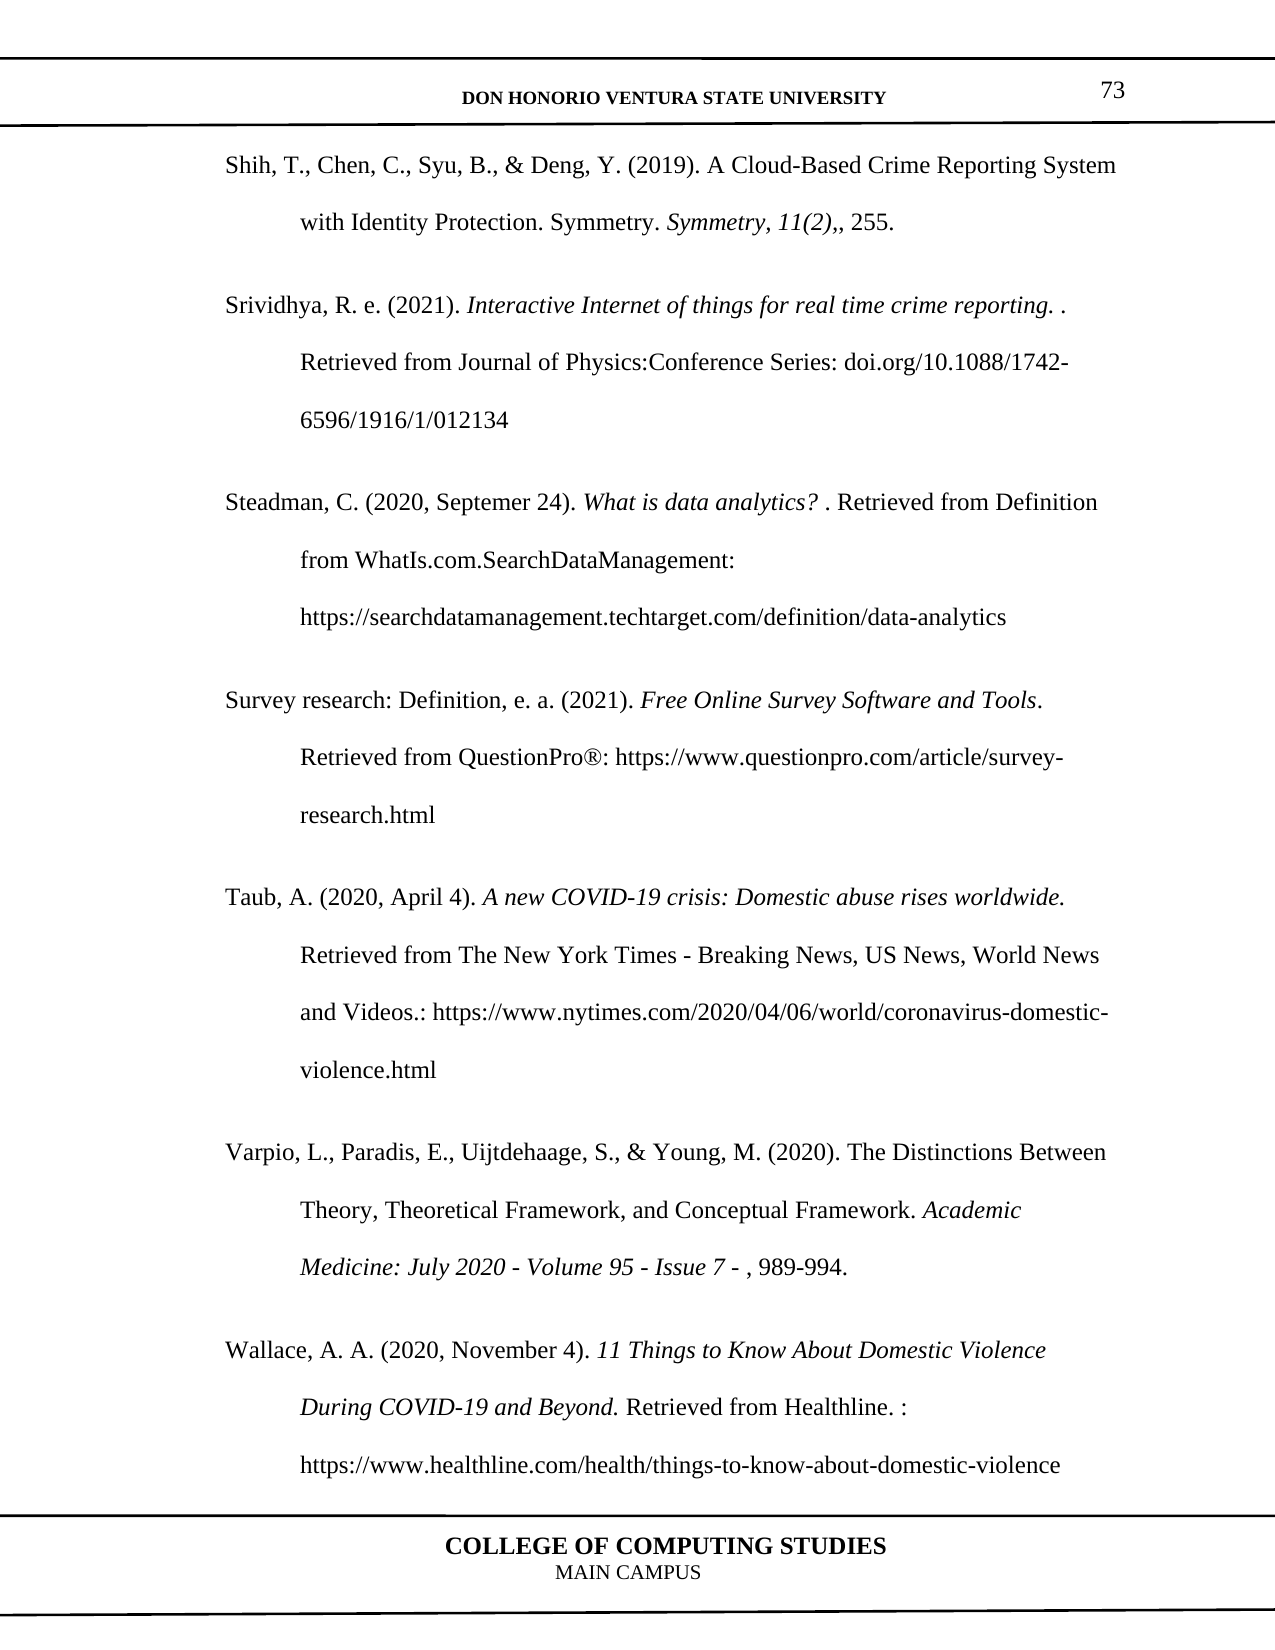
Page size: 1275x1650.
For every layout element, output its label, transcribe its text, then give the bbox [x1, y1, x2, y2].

text Steadman, C. (2020, Septemer 24). What is data analytics? . Retrieved from Definition from WhatIs.com.SearchDataManagement: https://searchdatamanagement.techtarget.com/definition/data-analytics [225, 487, 1125, 631]
text Srividhya, R. e. (2021). Interactive Internet of things for real time crime reporting. . Retrieved from Journal of Physics:Conference Series: doi.org/10.1088/1742-6596/1916/1/012134 [225, 290, 1125, 434]
text Varpio, L., Paradis, E., Uijtdehaage, S., & Young, M. (2020). The Distinctions Between Theory, Theoretical Framework, and Conceptual Framework. Academic Medicine: July 2020 - Volume 95 - Issue 7 - , 989-994. [225, 1137, 1125, 1281]
text Taub, A. (2020, April 4). A new COVID-19 crisis: Domestic abuse rises worldwide. Retrieved from The New York Times - Breaking News, US News, World News and Videos.: https://www.nytimes.com/2020/04/06/world/coronavirus-domestic-violence.html [225, 882, 1125, 1084]
text Survey research: Definition, e. a. (2021). Free Online Survey Software and Tools. Retrieved from QuestionPro®: https://www.questionpro.com/article/survey-research.html [225, 685, 1125, 829]
text Wallace, A. A. (2020, November 4). 11 Things to Know About Domestic Violence During COVID-19 and Beyond. Retrieved from Healthline. : https://www.healthline.com/health/things-to-know-about-domestic-violence [225, 1335, 1125, 1479]
text Shih, T., Chen, C., Syu, B., & Deng, Y. (2019). A Cloud-Based Crime Reporting System with Identity Protection. Symmetry. Symmetry, 11(2),, 255. [225, 150, 1125, 236]
